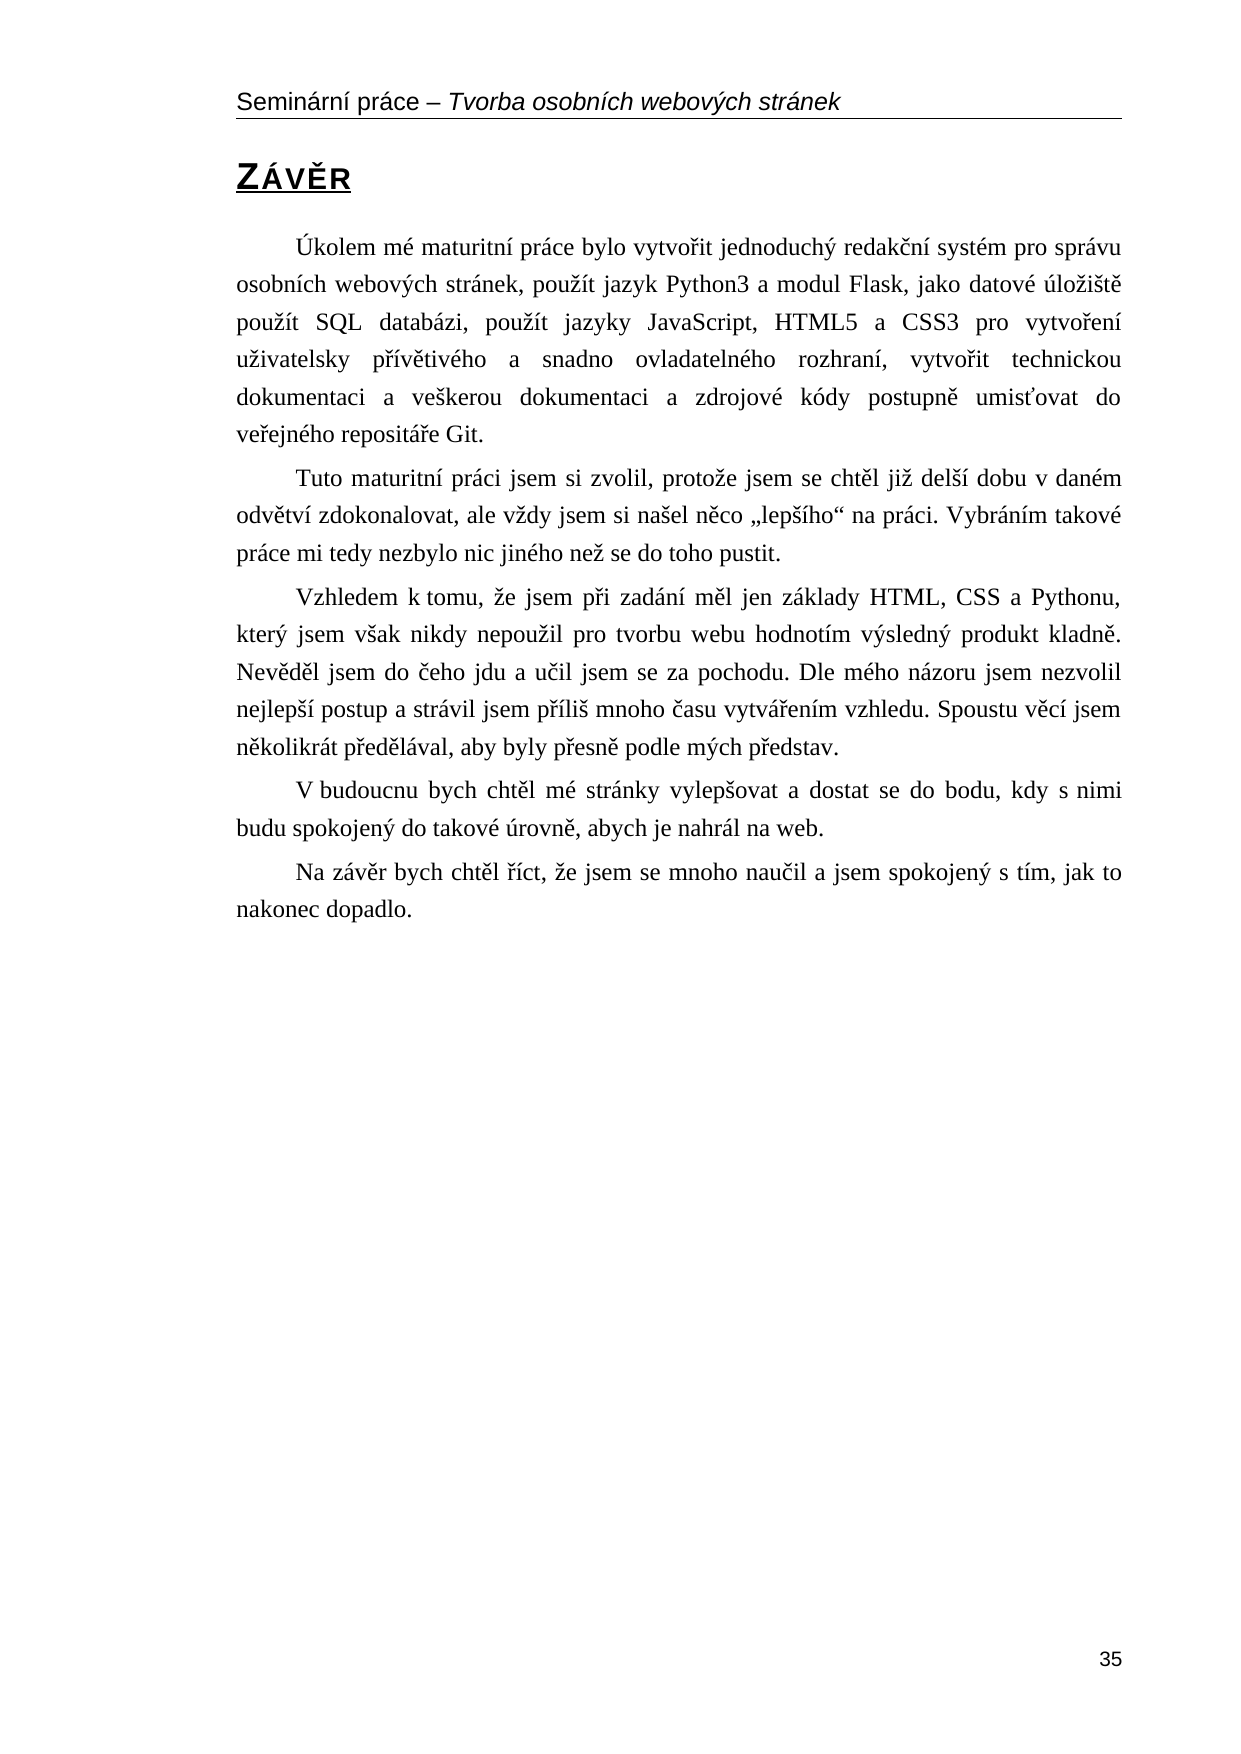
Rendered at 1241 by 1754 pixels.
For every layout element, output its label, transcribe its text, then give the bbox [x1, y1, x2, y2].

text Vzhledem k tomu, že jsem při zadání měl jen základy HTML, CSS a Pythonu, který jsem však nikdy nepoužil pro tvorbu webu hodnotím výsledný produkt kladně. Nevěděl jsem do čeho jdu a učil jsem se za pochodu. Dle mého názoru jsem nezvolil nejlepší postup a strávil jsem příliš mnoho času vytvářením vzhledu. Spoustu věcí jsem několikrát předělával, aby byly přesně podle mých představ. [236, 575, 1122, 762]
text Tuto maturitní práci jsem si zvolil, protože jsem se chtěl již delší dobu v daném odvětví zdokonalovat, ale vždy jsem si našel něco „lepšího“ na práci. Vybráním takové práce mi tedy nezbylo nic jiného než se do toho pustit. [236, 456, 1122, 569]
subtitle Závěr [236, 154, 1122, 197]
text V budoucnu bych chtěl mé stránky vylepšovat a dostat se do bodu, kdy s nimi budu spokojený do takové úrovně, abych je nahrál na web. [236, 769, 1122, 844]
text Úkolem mé maturitní práce bylo vytvořit jednoduchý redakční systém pro správu osobních webových stránek, použít jazyk Python3 a modul Flask, jako datové úložiště použít SQL databázi, použít jazyky JavaScript, HTML5 a CSS3 pro vytvoření uživatelsky přívětivého a snadno ovladatelného rozhraní, vytvořit technickou dokumentaci a veškerou dokumentaci a zdrojové kódy postupně umisťovat do veřejného repositáře Git. [236, 225, 1122, 450]
text Na závěr bych chtěl říct, že jsem se mnoho naučil a jsem spokojený s tím, jak to nakonec dopadlo. [236, 850, 1122, 925]
